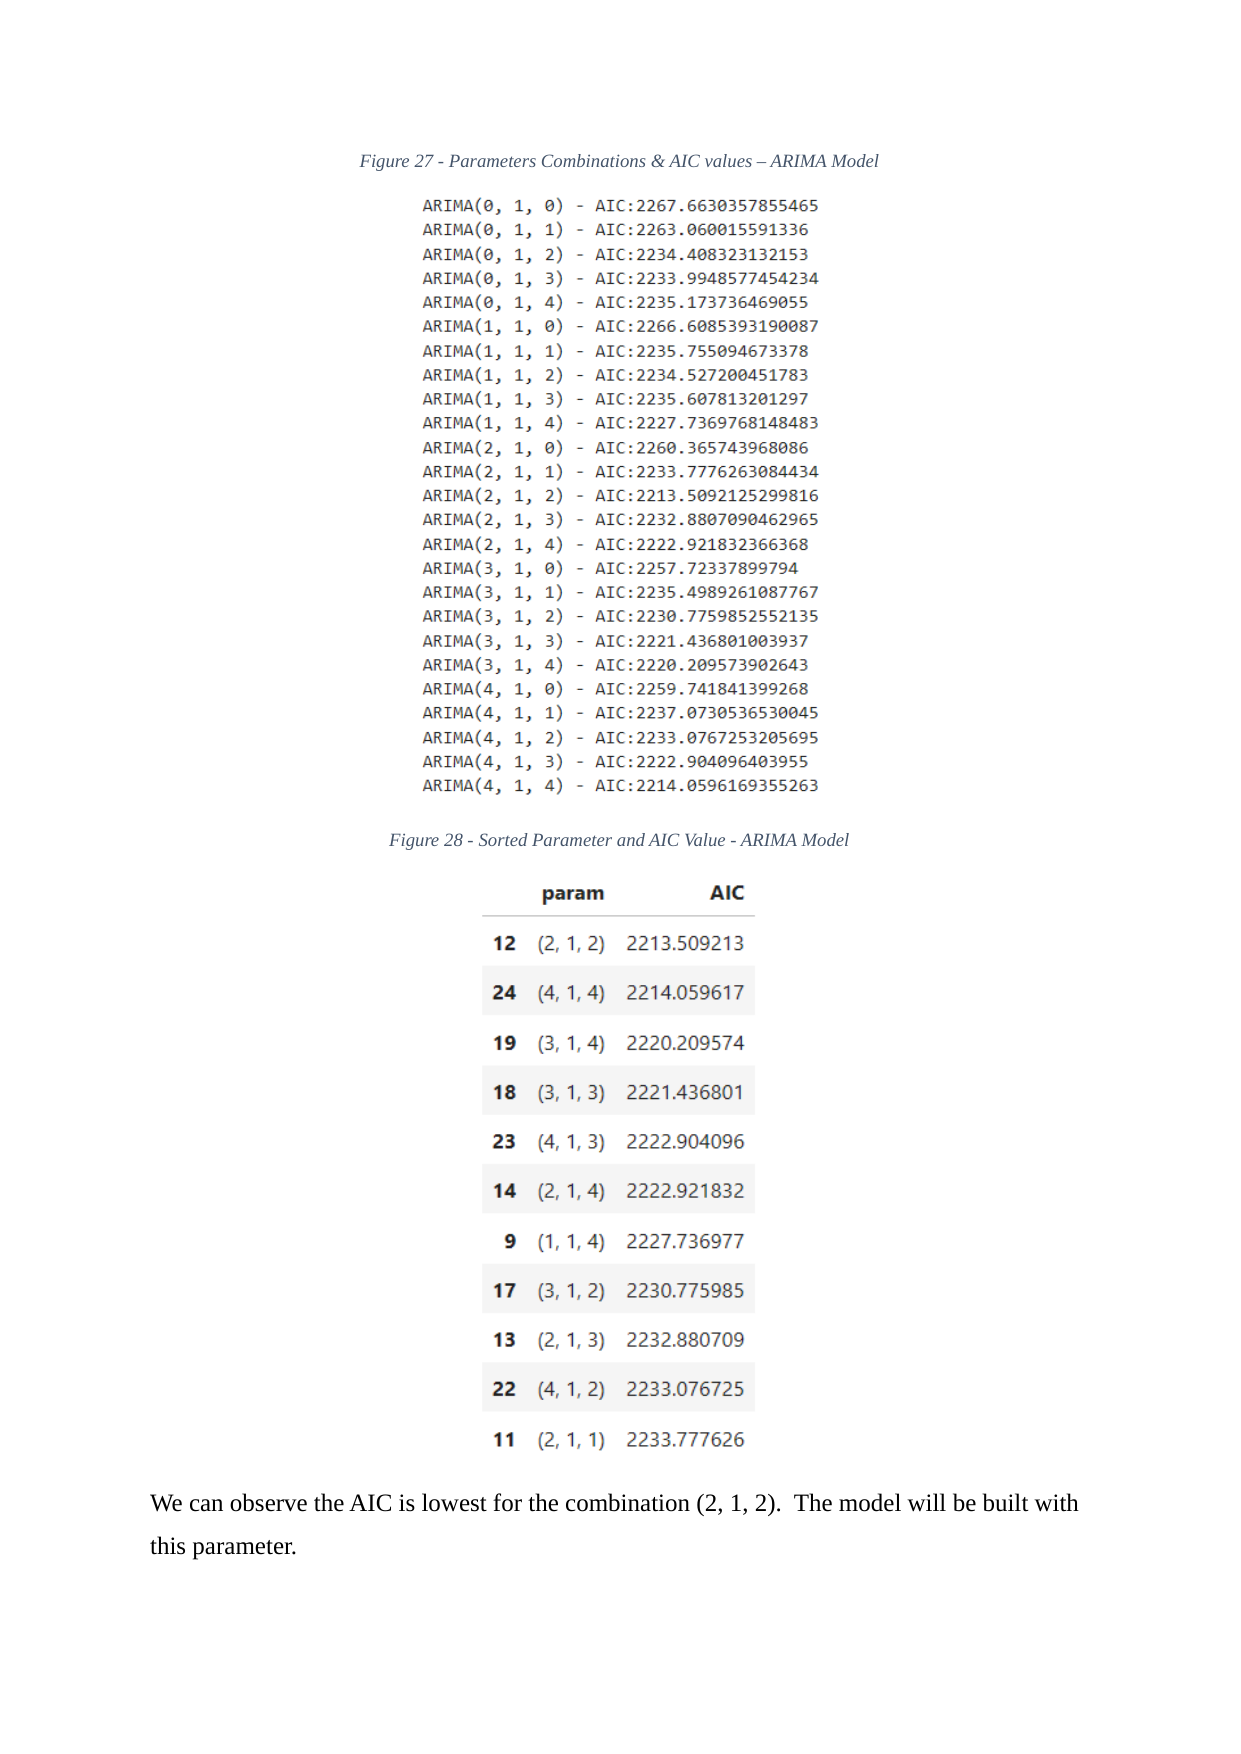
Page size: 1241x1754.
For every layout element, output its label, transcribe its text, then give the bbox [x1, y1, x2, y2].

text Figure 28 - Sorted Parameter and AIC Value - ARIMA Model [150, 828, 1090, 850]
picture [481, 870, 759, 1457]
text We can observe the AIC is lowest for the combination (2, 1, 2). The model will be built with this parameter. [150, 1488, 1090, 1560]
text Figure 27 - Parameters Combinations & AIC values – ARIMA Model [150, 150, 1090, 172]
picture [413, 192, 827, 798]
